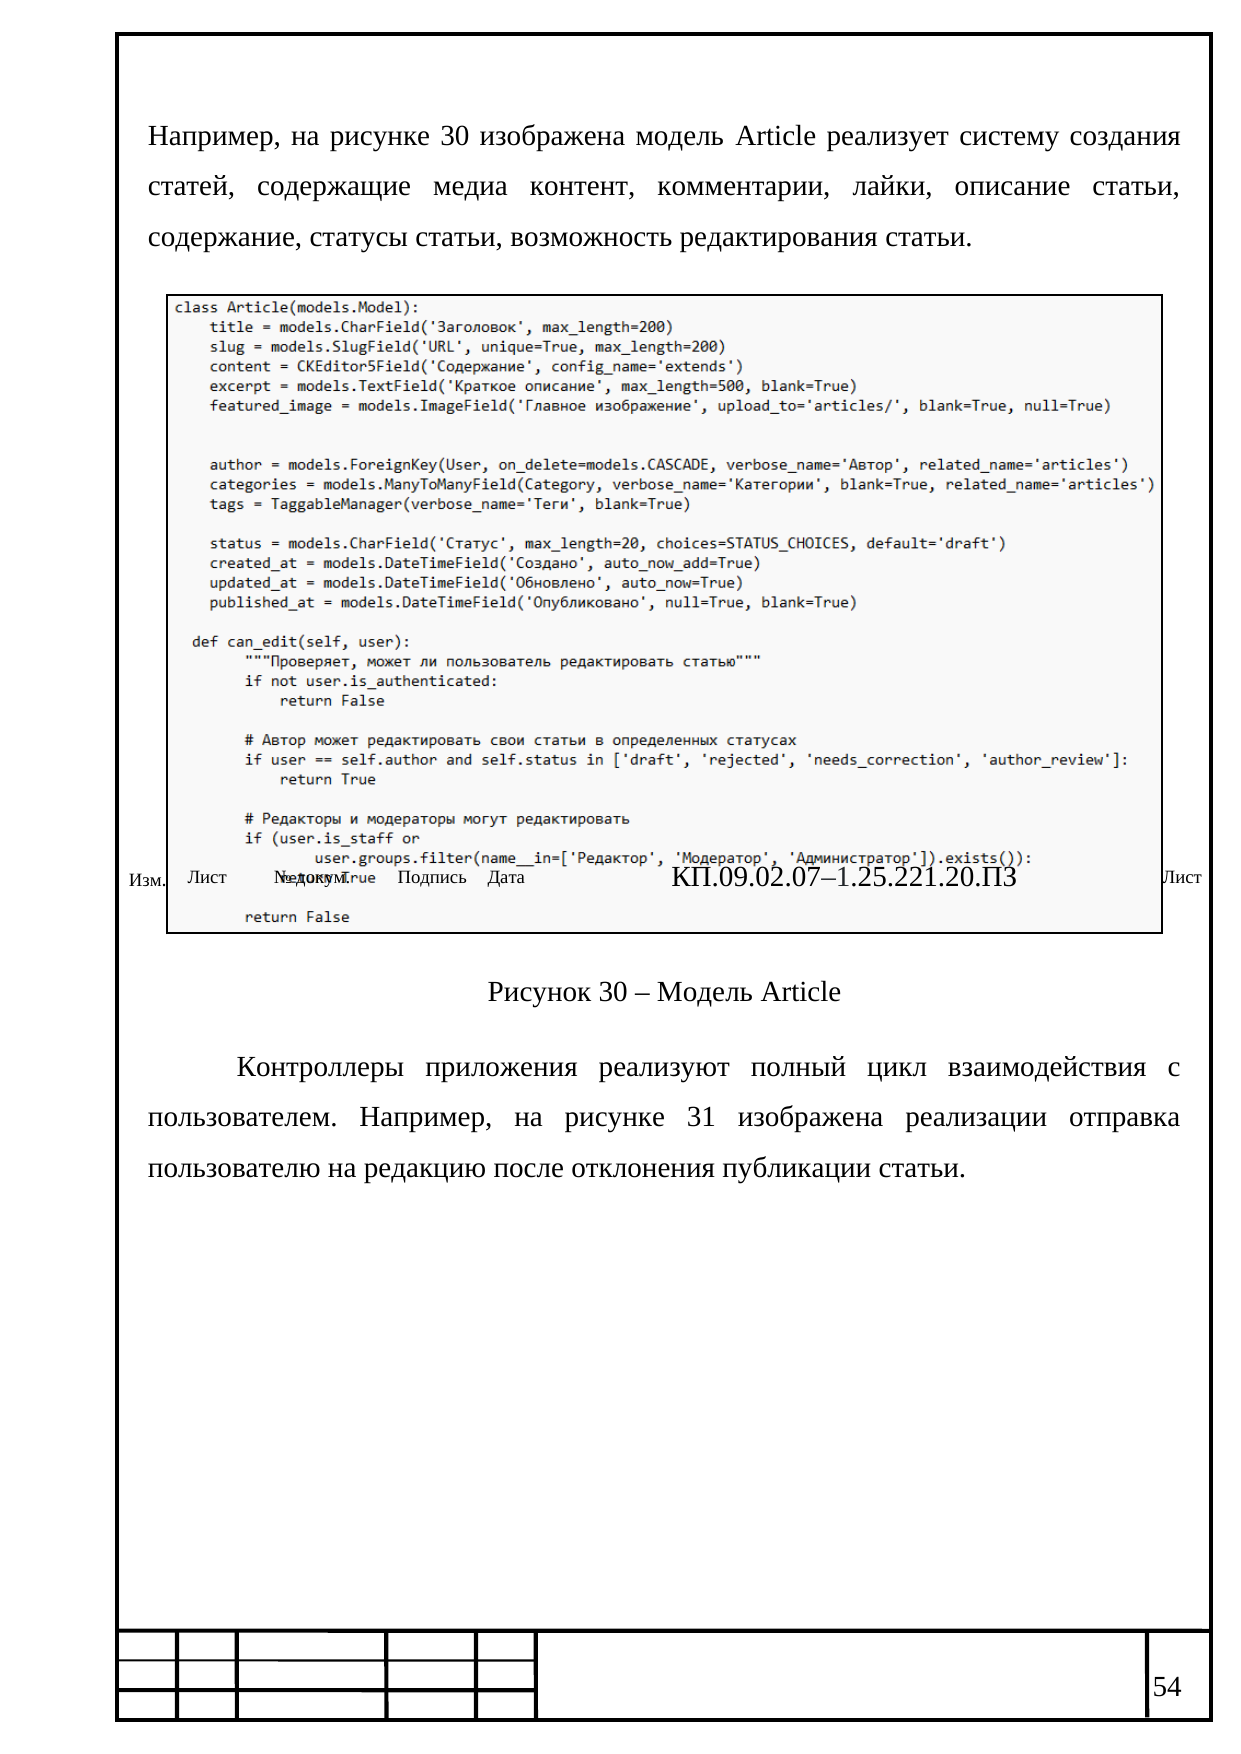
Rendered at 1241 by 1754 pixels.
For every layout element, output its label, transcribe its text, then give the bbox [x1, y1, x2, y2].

text Рисунок 30 – Модель Article [148, 974, 1181, 1007]
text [148, 118, 1181, 252]
picture [168, 296, 1161, 932]
text Контроллеры приложения реализуют полный цикл взаимодействия с пользователем. Например, на рисунке 31 изображена реализации отправка пользователю на редакцию после отклонения публикации статьи. [148, 1049, 1181, 1183]
